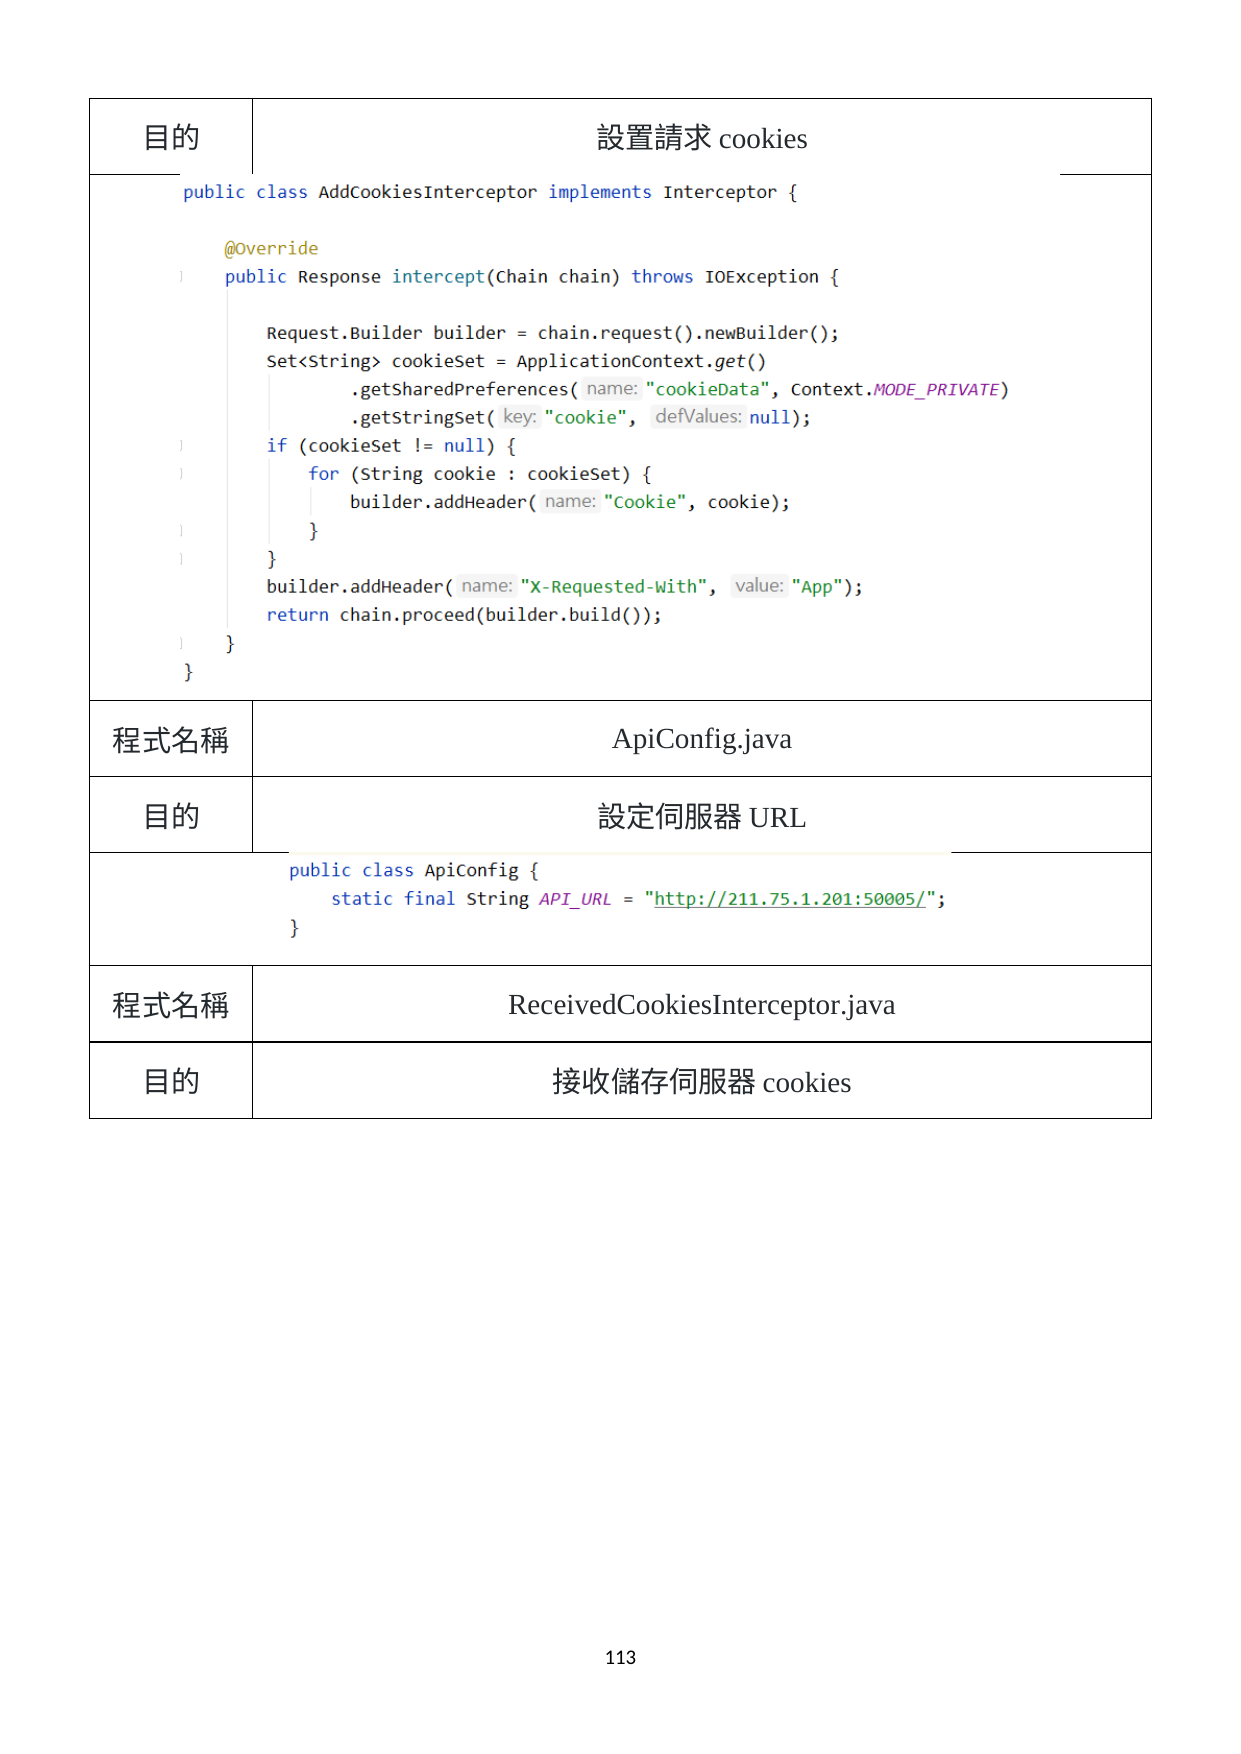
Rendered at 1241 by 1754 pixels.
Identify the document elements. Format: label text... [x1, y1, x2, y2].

table_cell [90, 175, 1151, 700]
picture [288, 852, 952, 964]
table_cell 程式名稱 [90, 966, 252, 1041]
table_cell 設置請求cookies [253, 99, 1151, 174]
table_cell ReceivedCookiesInterceptor.java [253, 966, 1151, 1041]
table_cell ApiConfig.java [253, 701, 1151, 776]
table_cell 設定伺服器URL [253, 777, 1151, 852]
picture [180, 174, 1061, 696]
table_cell 目的 [90, 777, 252, 852]
table_cell 目的 [90, 99, 252, 174]
table_cell 接收儲存伺服器cookies [253, 1043, 1151, 1117]
table_cell [90, 853, 1151, 965]
table_cell 程式名稱 [90, 701, 252, 776]
table_cell 目的 [90, 1043, 252, 1117]
